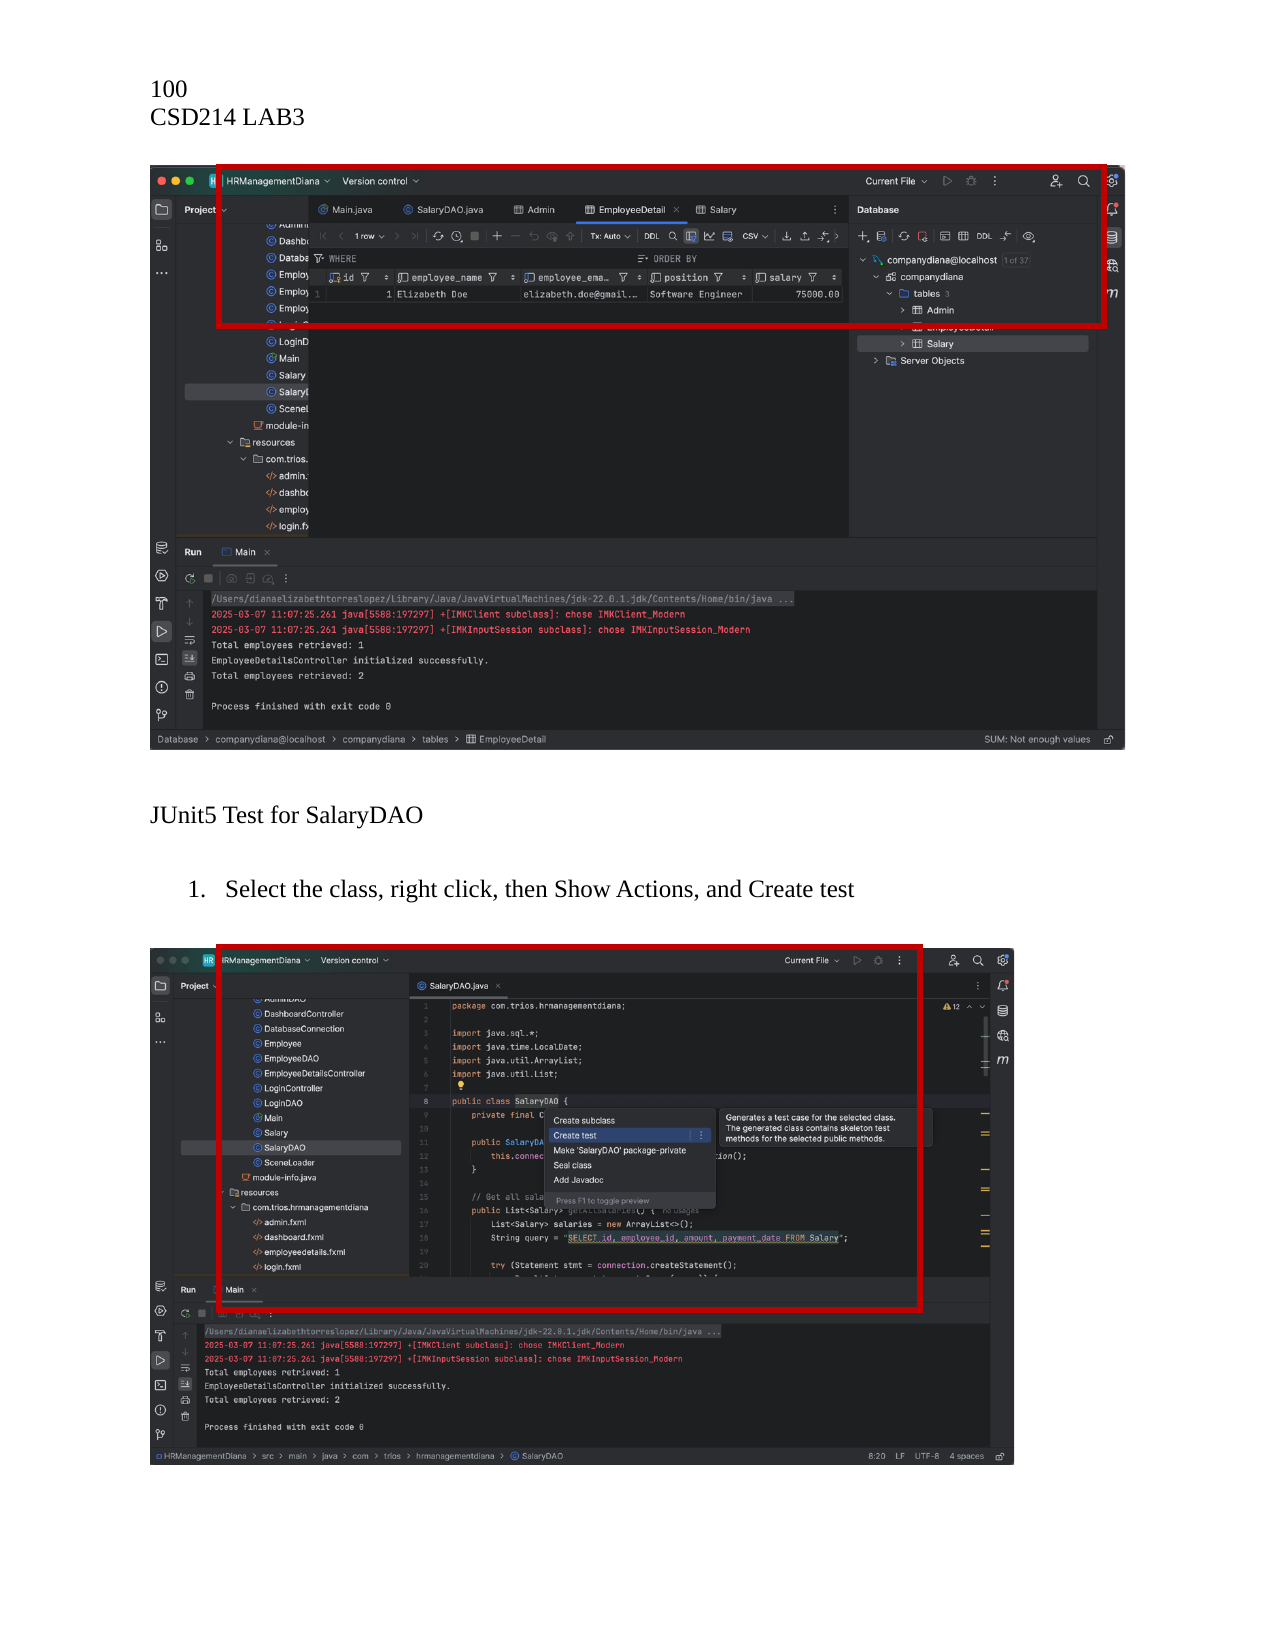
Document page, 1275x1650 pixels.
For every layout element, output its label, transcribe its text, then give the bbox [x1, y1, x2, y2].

picture [222, 950, 917, 1307]
text JUnit5 Test for SalaryDAO [150, 800, 1125, 829]
picture [150, 948, 1015, 1465]
picture [150, 165, 1125, 750]
list Select the class, right click, then Show Actions, and Create test [187, 874, 1125, 903]
picture [222, 170, 1101, 323]
